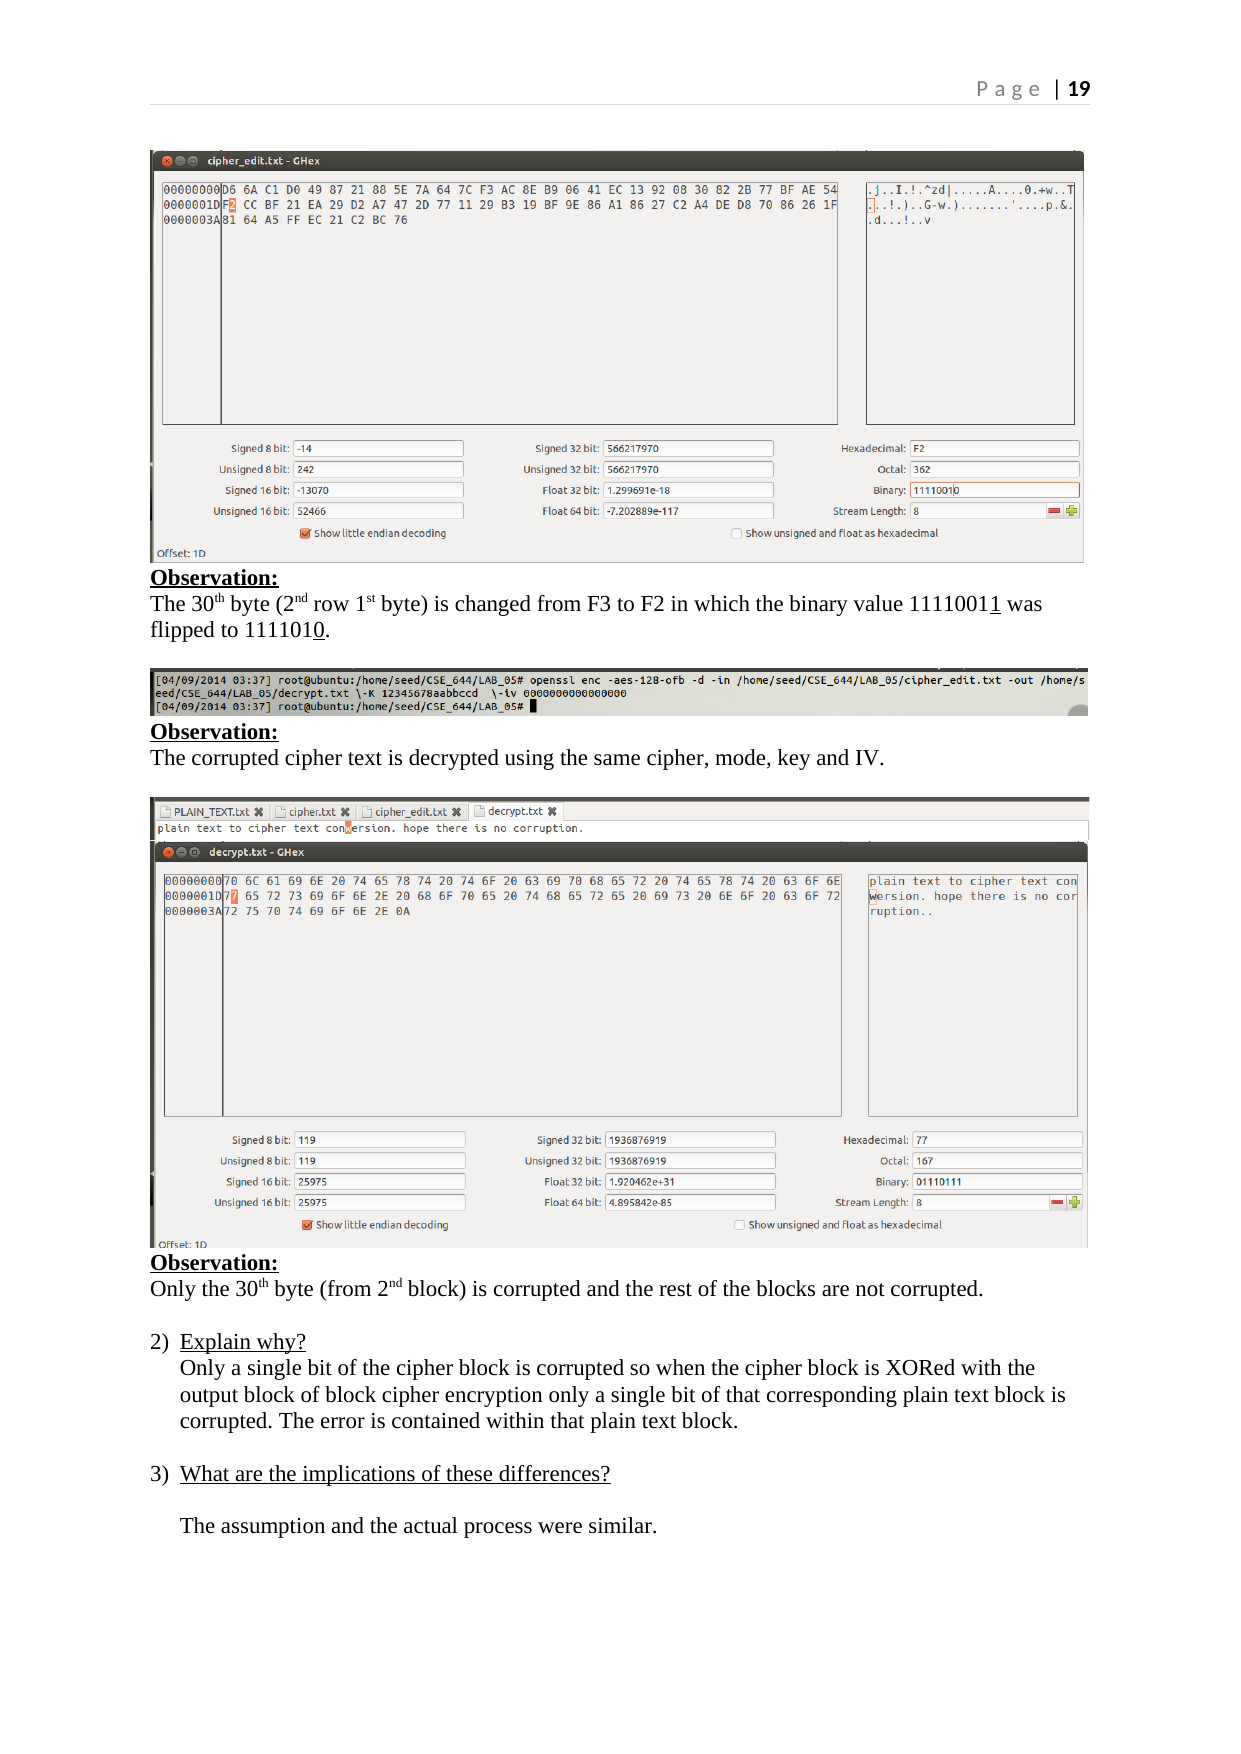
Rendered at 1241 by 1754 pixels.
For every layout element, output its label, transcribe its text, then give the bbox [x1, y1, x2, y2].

text Only a single bit of the cipher block is corrupted so when the cipher block is XORed with the output block of block cipher encryption only a single bit of that corresponding plain text block is corrupted. The error is contained within that plain text block. [179, 1354, 1090, 1433]
picture [150, 797, 1090, 1249]
text Observation: [150, 563, 1090, 590]
text The assumption and the actual process were similar. [179, 1513, 1090, 1539]
picture [150, 668, 1090, 718]
list Explain why? [150, 1328, 1090, 1354]
picture [150, 150, 1089, 564]
text Observation: [150, 718, 1090, 744]
text The 30th byte (2nd row 1st byte) is changed from F3 to F2 in which the binary value 11110011 was flipped to 1111010. [150, 590, 1090, 643]
text Only the 30th byte (from 2nd block) is corrupted and the rest of the blocks are not corrupted. [150, 1275, 1090, 1302]
text The corrupted cipher text is decrypted using the same cipher, mode, key and IV. [150, 744, 1090, 771]
list What are the implications of these differences? [150, 1460, 1090, 1486]
text Observation: [150, 1249, 1090, 1275]
